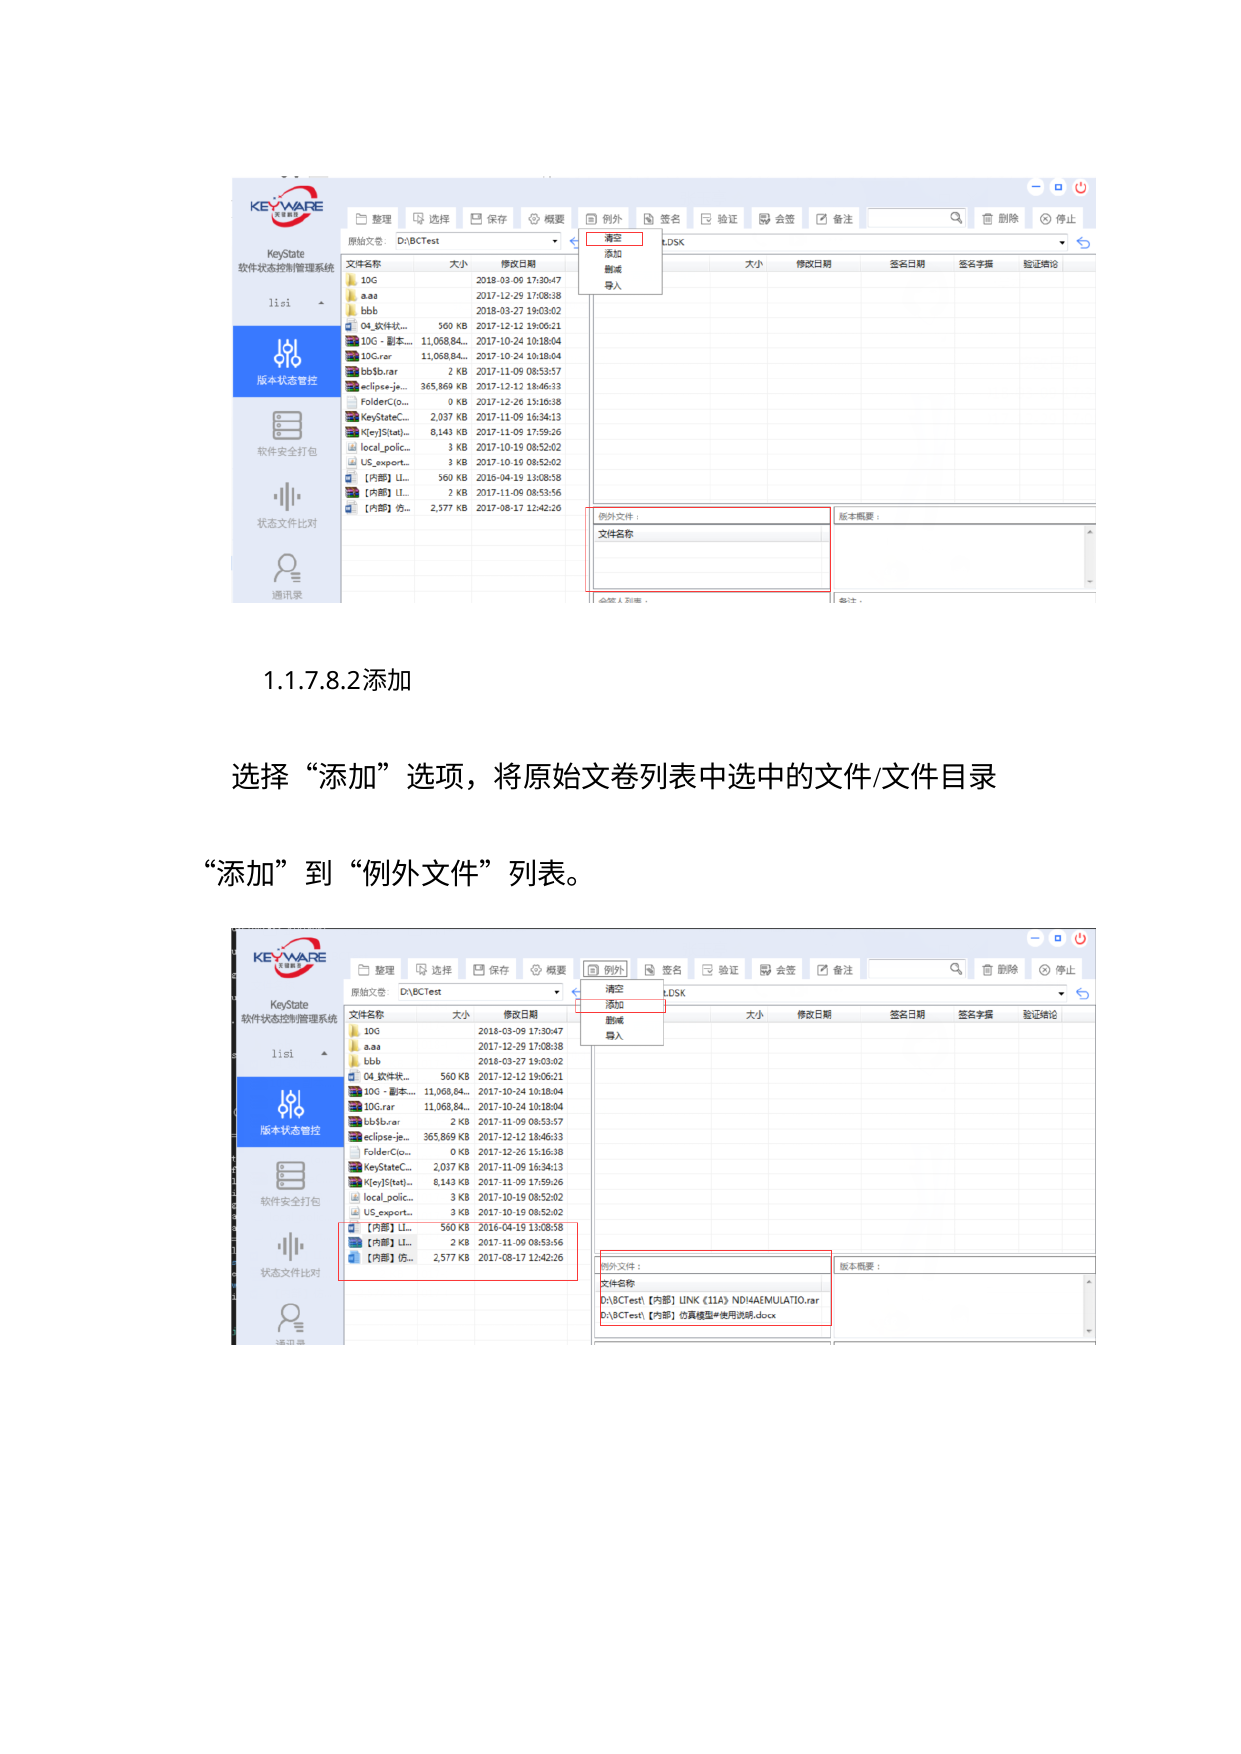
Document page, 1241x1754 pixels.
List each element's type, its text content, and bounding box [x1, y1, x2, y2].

picture [231, 928, 1096, 1345]
subtitle 添加 [187, 646, 1053, 711]
text 选择“添加”选项，将原始文卷列表中选中的文件/文件目录“添加”到“例外文件”列表。 [187, 742, 1053, 904]
picture [231, 176, 1096, 603]
